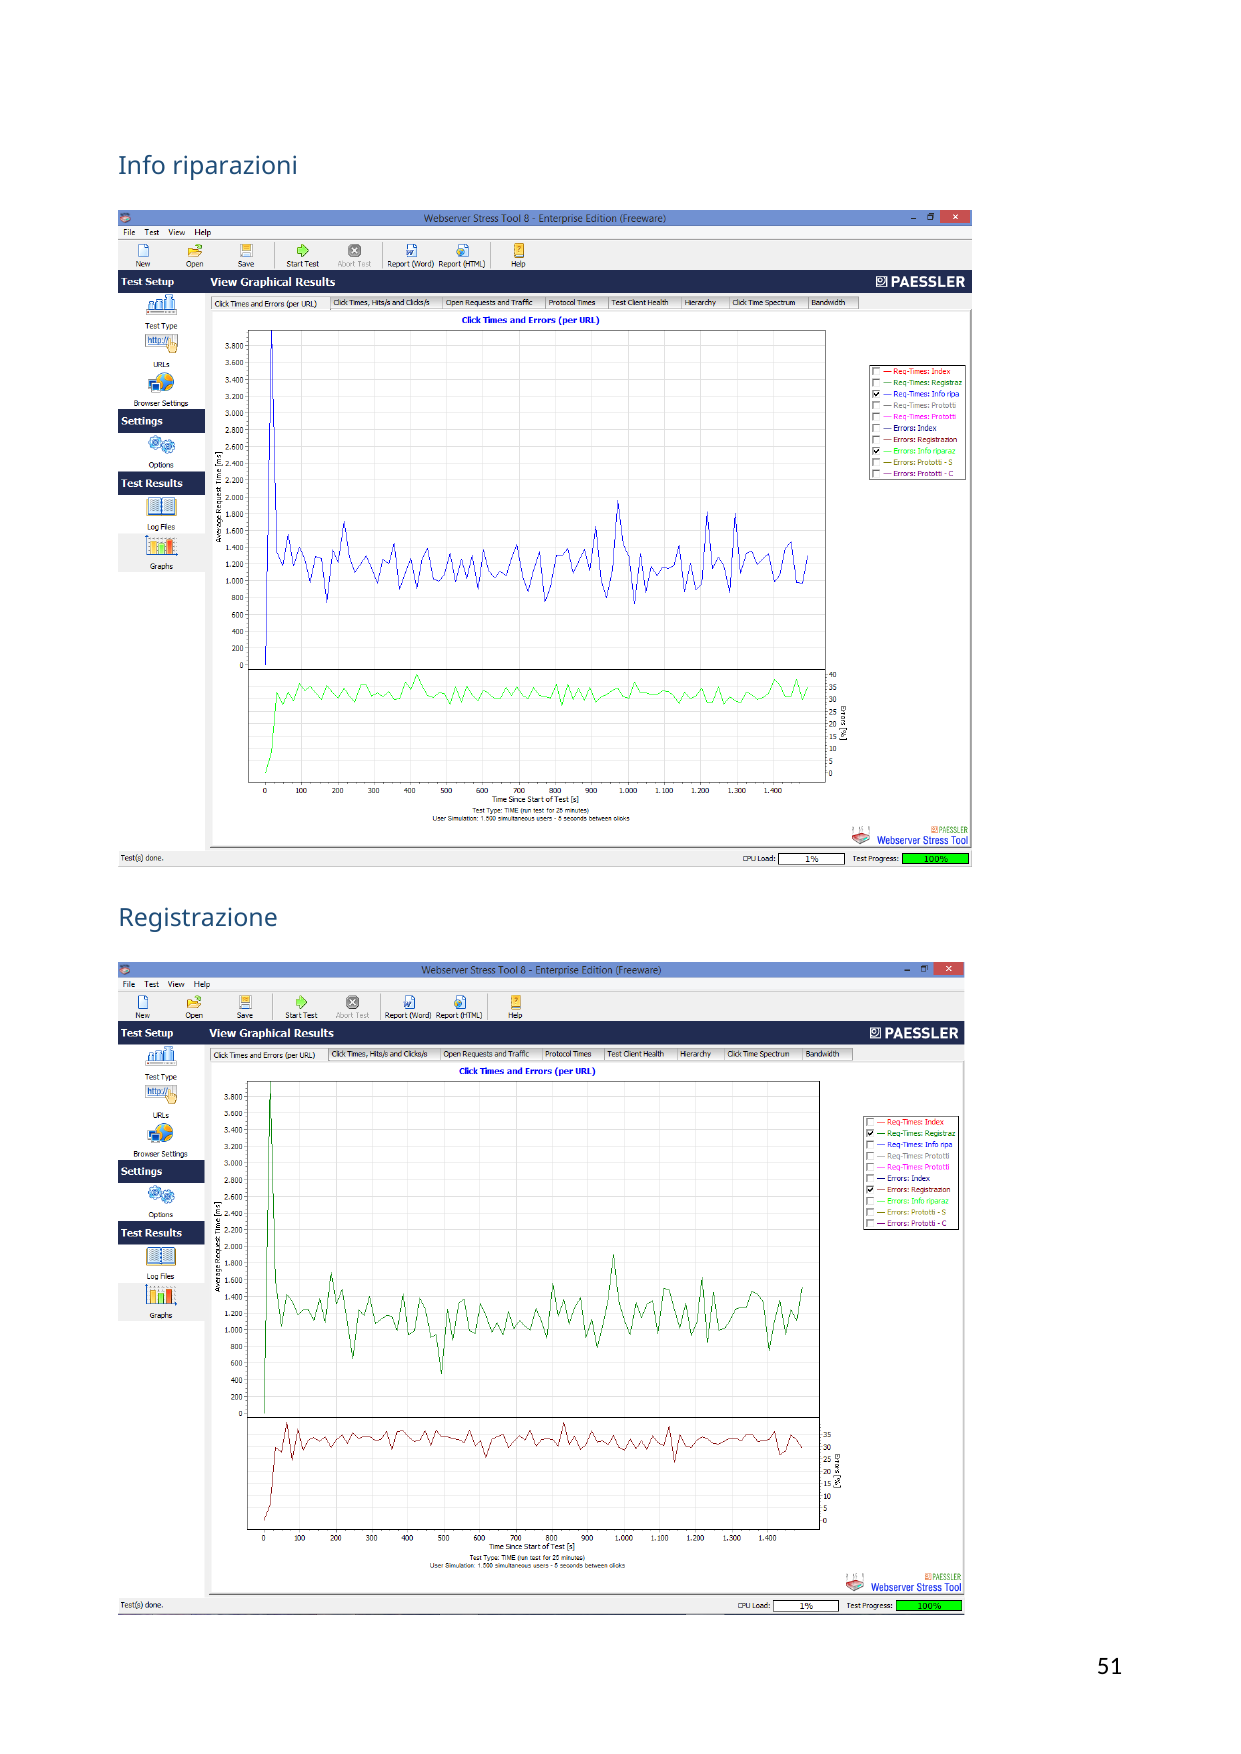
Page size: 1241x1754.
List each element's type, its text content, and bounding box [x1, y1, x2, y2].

subtitle Info riparazioni [118, 148, 1122, 182]
picture [118, 962, 965, 1615]
picture [118, 210, 972, 867]
subtitle Registrazione [118, 900, 1122, 934]
